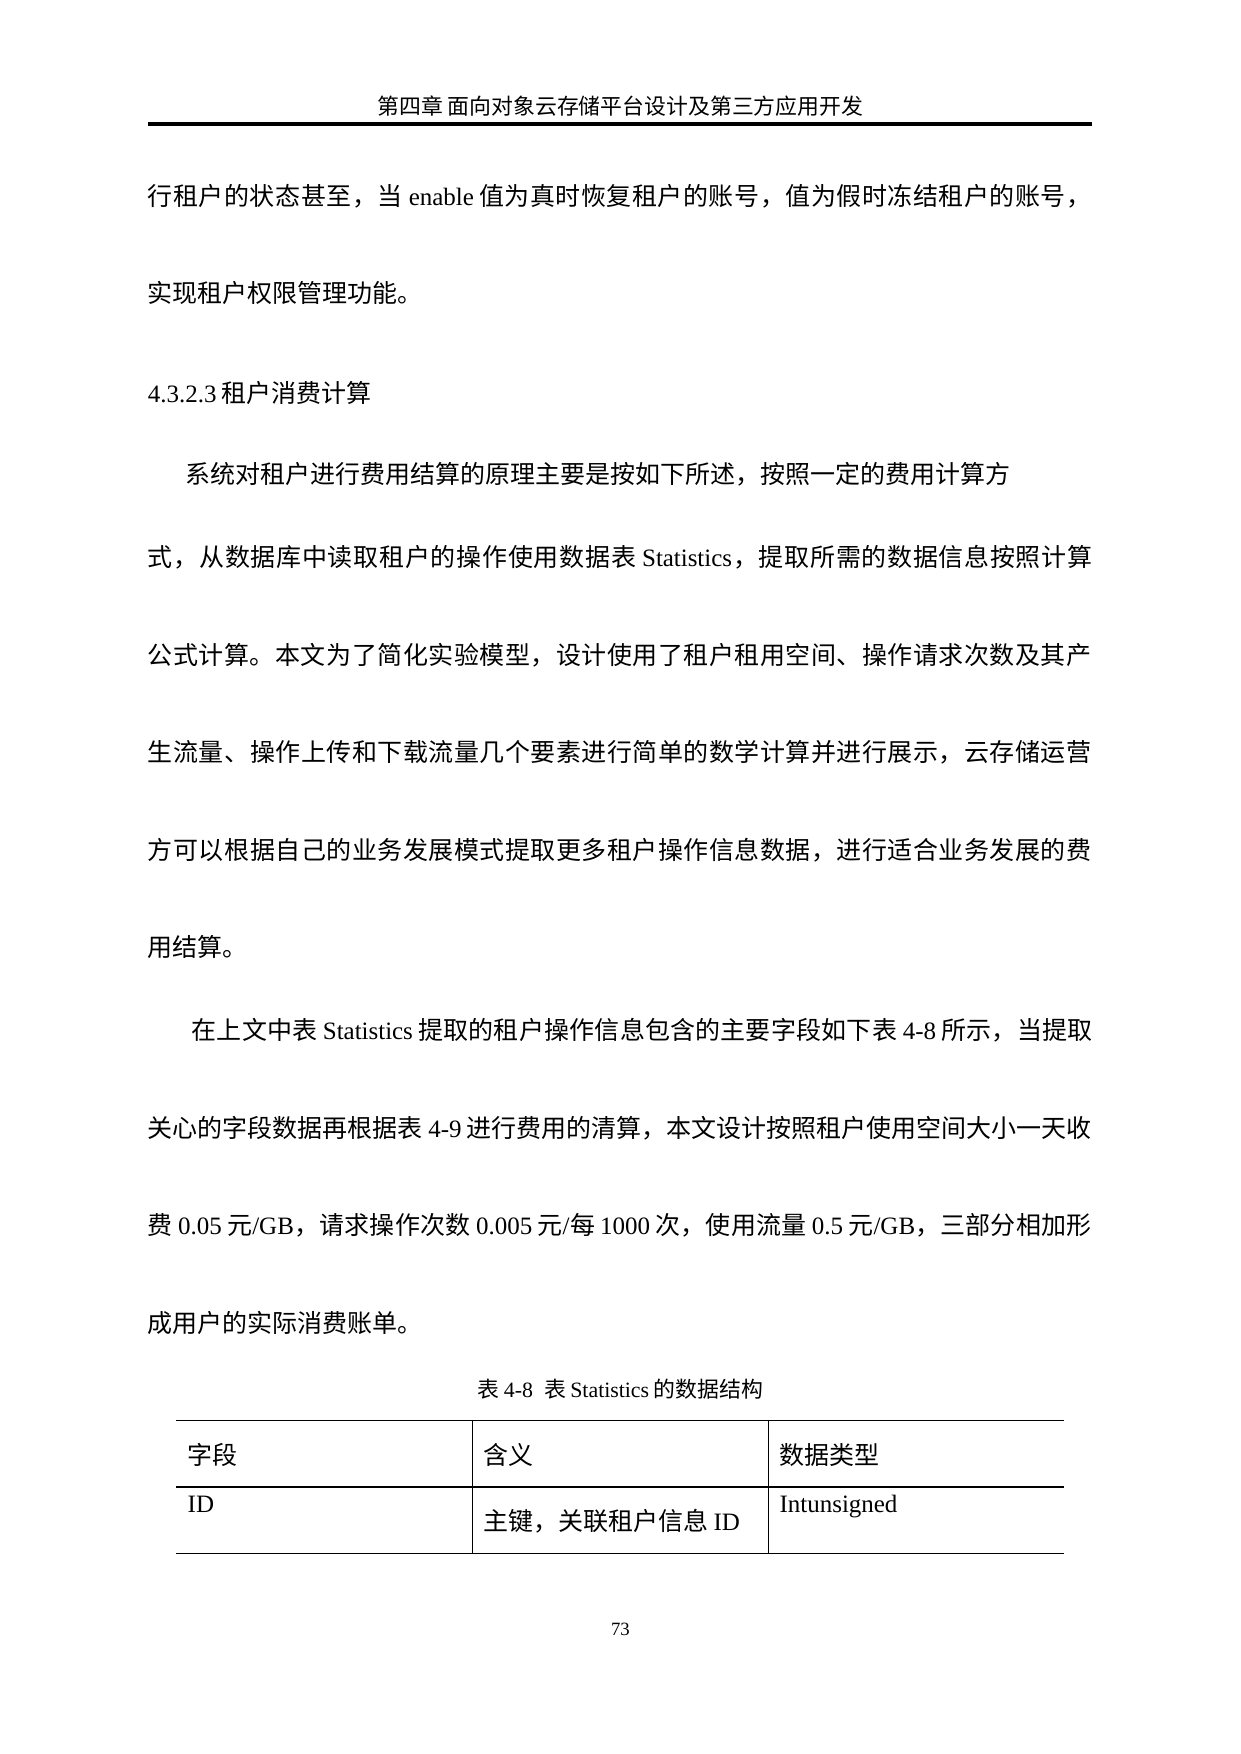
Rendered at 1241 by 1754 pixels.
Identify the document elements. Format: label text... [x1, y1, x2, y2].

text 式，从数据库中读取租户的操作使用数据表Statistics，提取所需的数据信息按照计算公式计算。本文为了简化实验模型，设计使用了租户租用空间、操作请求次数及其产生流量、操作上传和下载流量几个要素进行简单的数学计算并进行展示，云存储运营方可以根据自己的业务发展模式提取更多租户操作信息数据，进行适合业务发展的费用结算。 [148, 523, 1092, 978]
table_cell 主键，关联租户信息ID序号 [473, 1488, 768, 1552]
table_header 含义 [473, 1421, 768, 1486]
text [148, 162, 1092, 324]
text 在上文中表Statistics提取的租户操作信息包含的主要字段如下表4-8所示，当提取关心的字段数据再根据表4-9进行费用的清算，本文设计按照租户使用空间大小一天收费0.05元/GB，请求操作次数0.005元/每1000次，使用流量0.5元/GB，三部分相加形成用户的实际消费账单。 [148, 996, 1092, 1354]
table_header 字段 [176, 1421, 472, 1486]
table_header 数据类型 [769, 1421, 1064, 1486]
text 系统对租户进行费用结算的原理主要是按如下所述，按照一定的费用计算方 [185, 440, 1092, 505]
table_cell Intunsigned [769, 1488, 1064, 1552]
text 表4-8 表Statistics的数据结构 [148, 1372, 1092, 1404]
subtitle 4.3.2.3租户消费计算 [148, 359, 1092, 424]
table_cell ID [176, 1488, 472, 1552]
